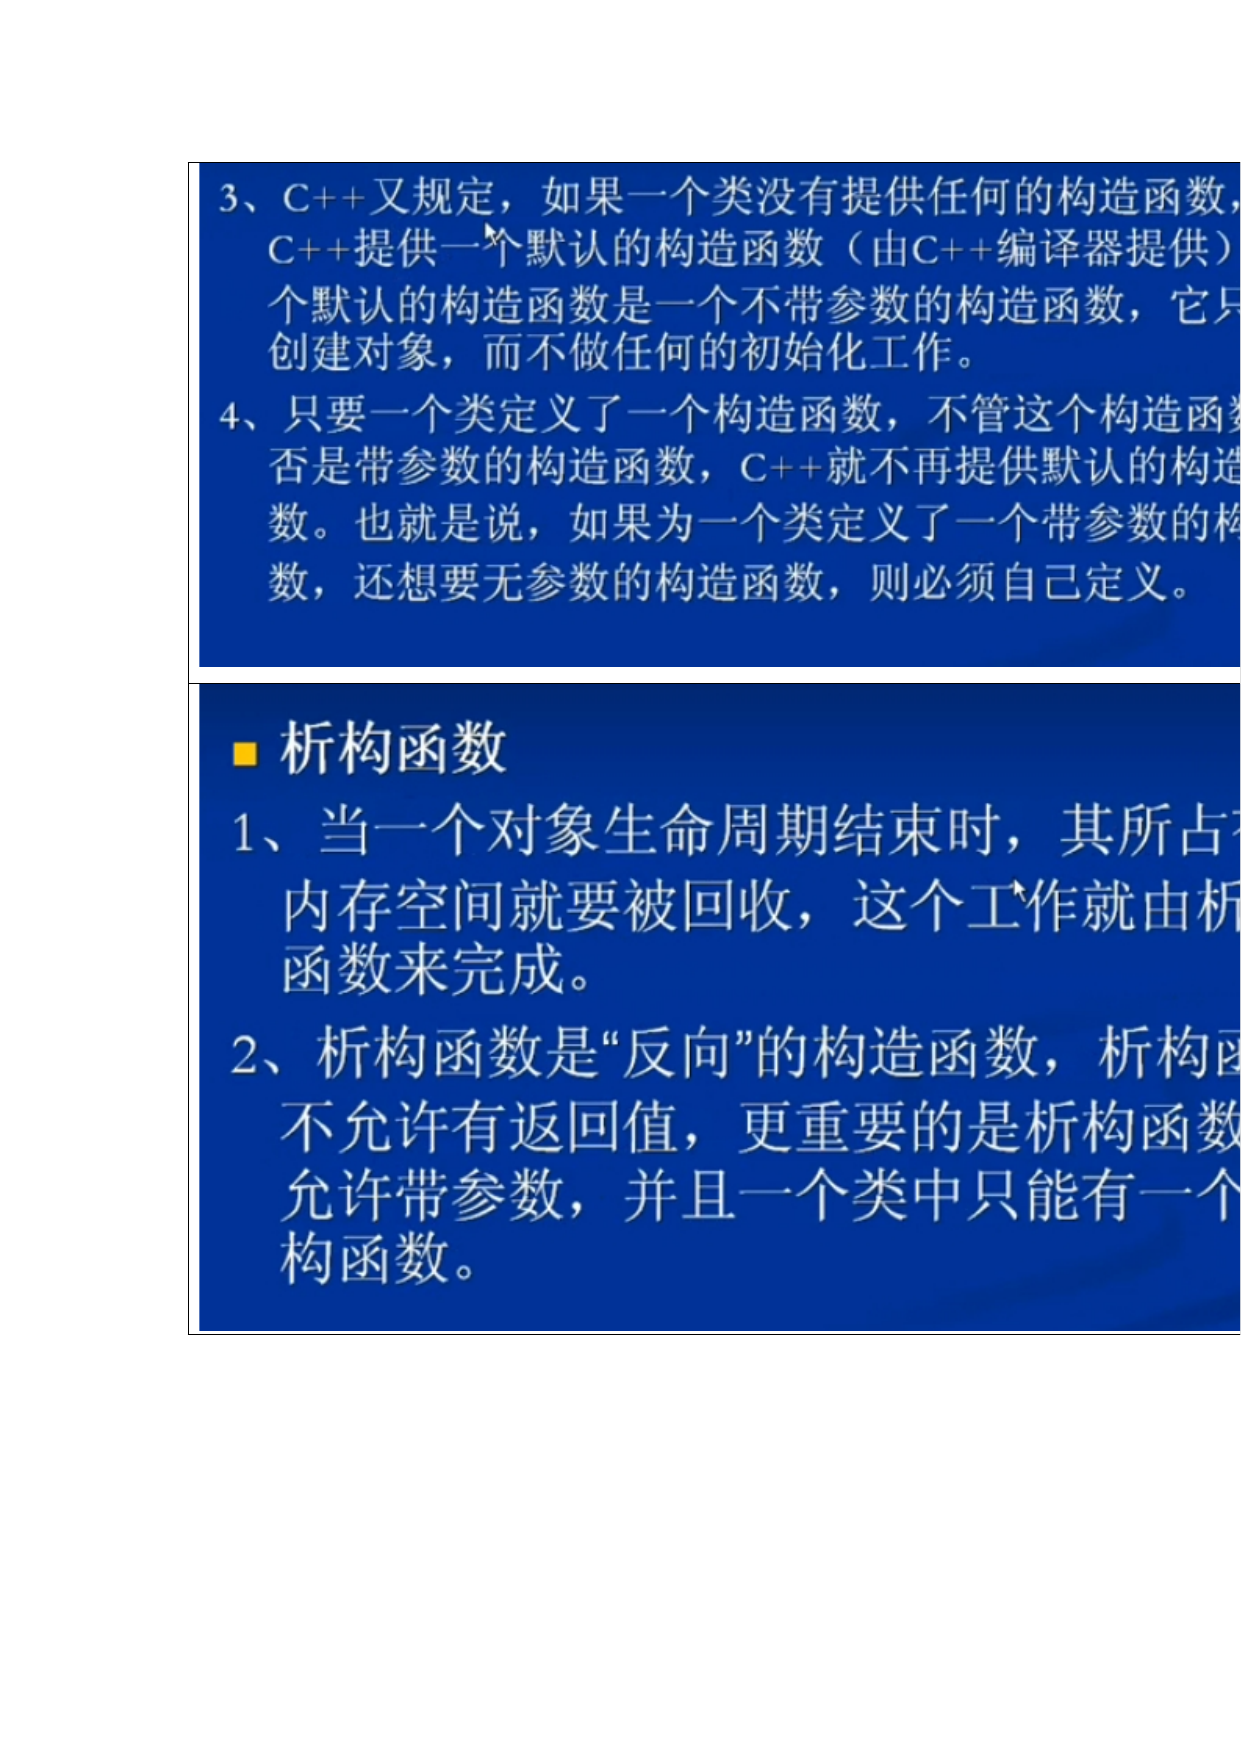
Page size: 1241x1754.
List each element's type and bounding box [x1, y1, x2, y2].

table_cell [189, 684, 1240, 1334]
picture [199, 163, 1241, 667]
picture [199, 684, 1241, 1331]
table_cell [189, 163, 1240, 683]
